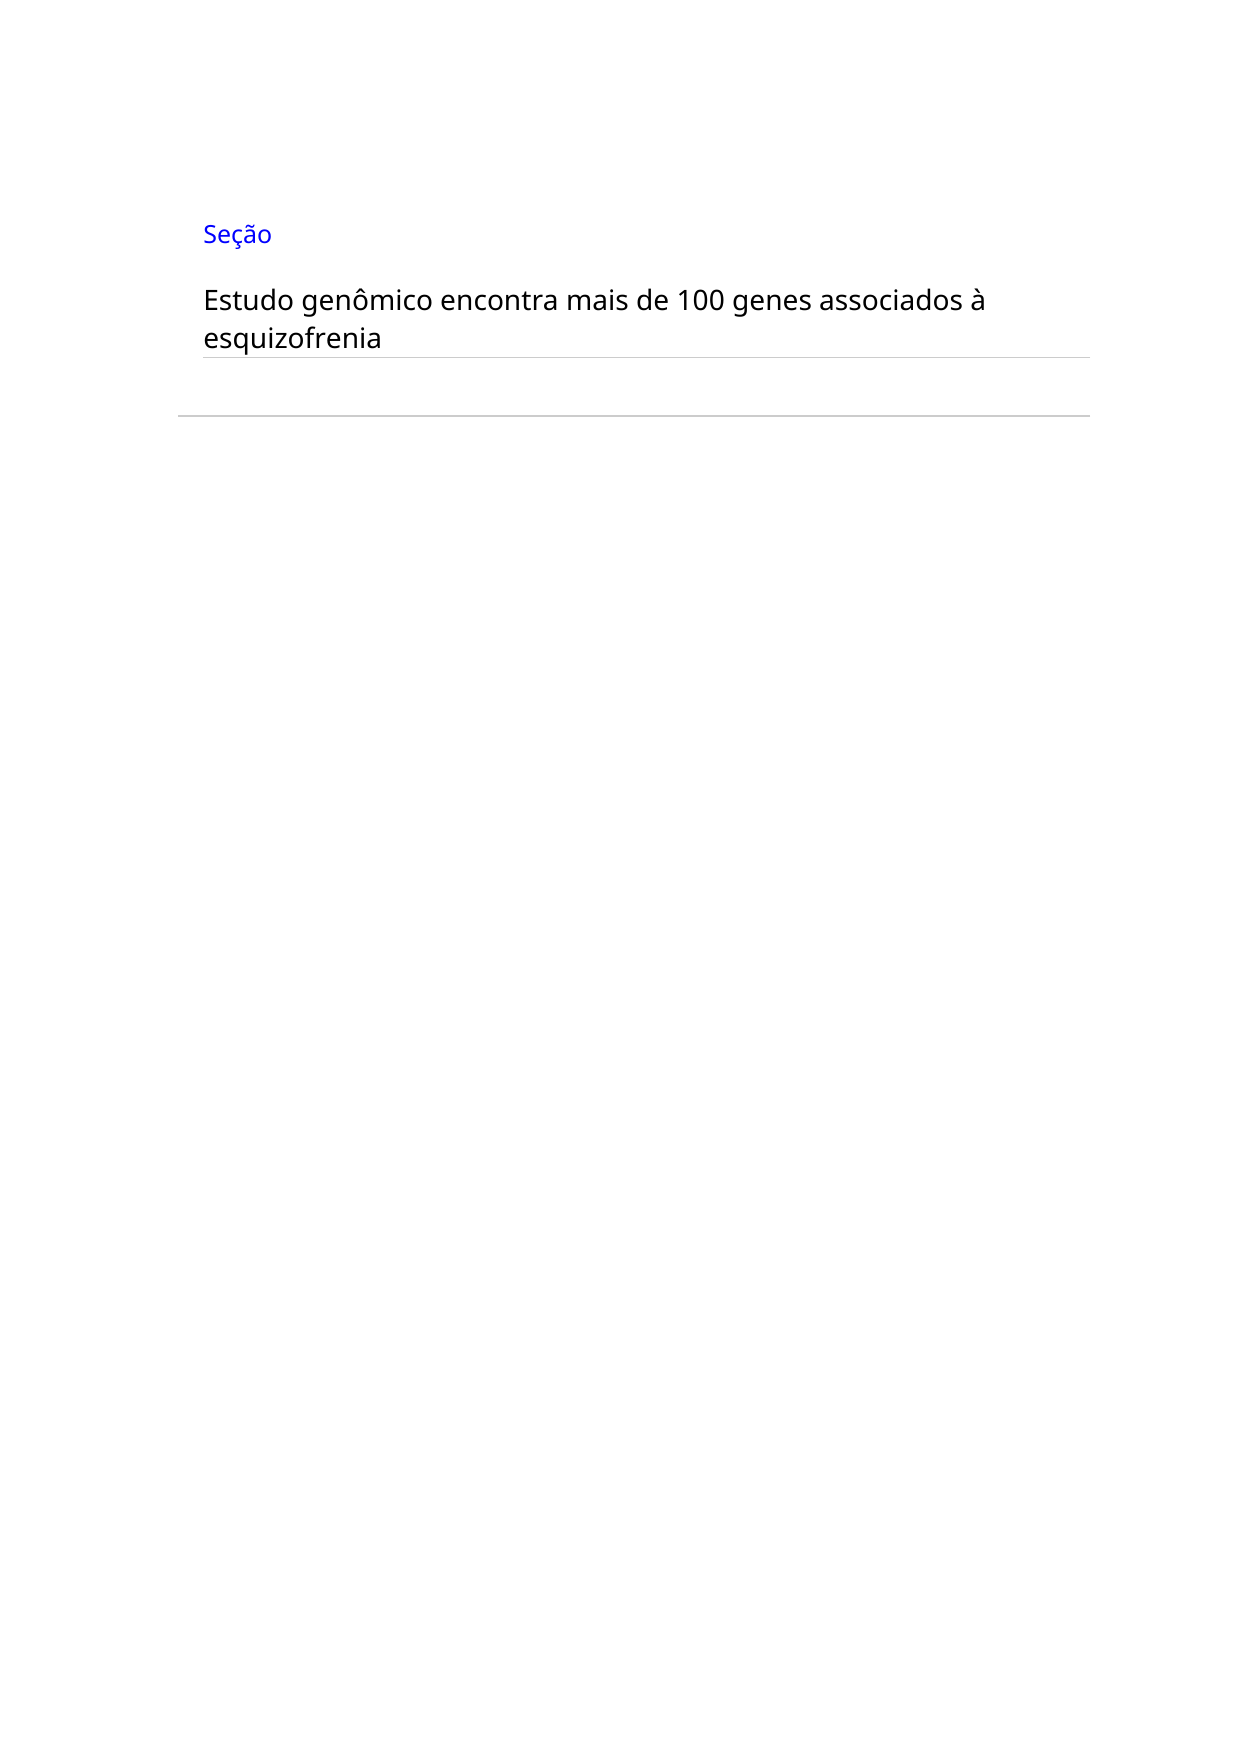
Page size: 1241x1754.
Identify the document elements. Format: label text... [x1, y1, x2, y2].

text Estudo genômico encontra mais de 100 genes associados à esquizofrenia [203, 280, 1090, 357]
text Seção [203, 217, 1090, 251]
